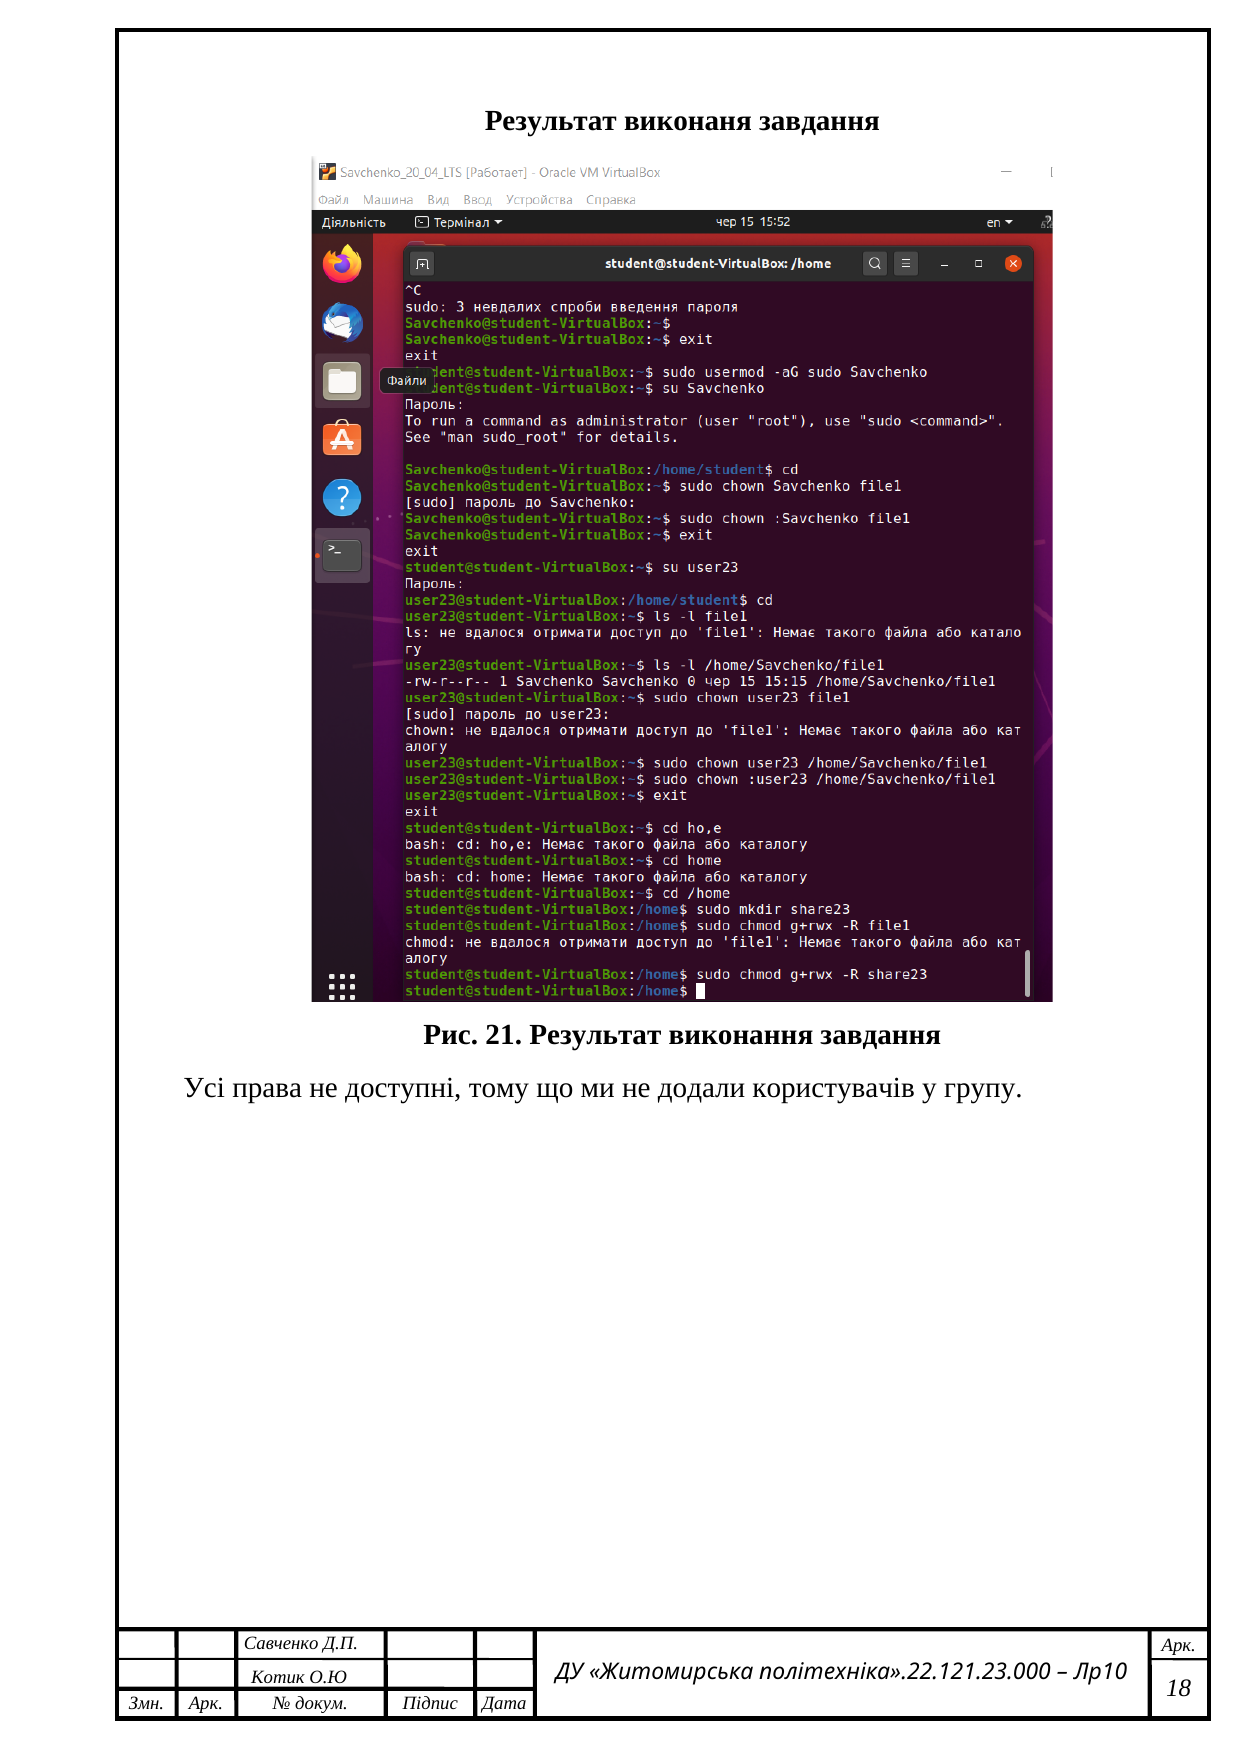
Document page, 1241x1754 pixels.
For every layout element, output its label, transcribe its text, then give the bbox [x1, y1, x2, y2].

text Результат виконаня завдання [148, 103, 1181, 136]
text Рис. 21. Результат виконання завдання [148, 1017, 1181, 1050]
picture [311, 156, 1053, 1002]
text Усі права не доступні, тому що ми не додали користувачів у групу. [148, 1070, 1181, 1104]
